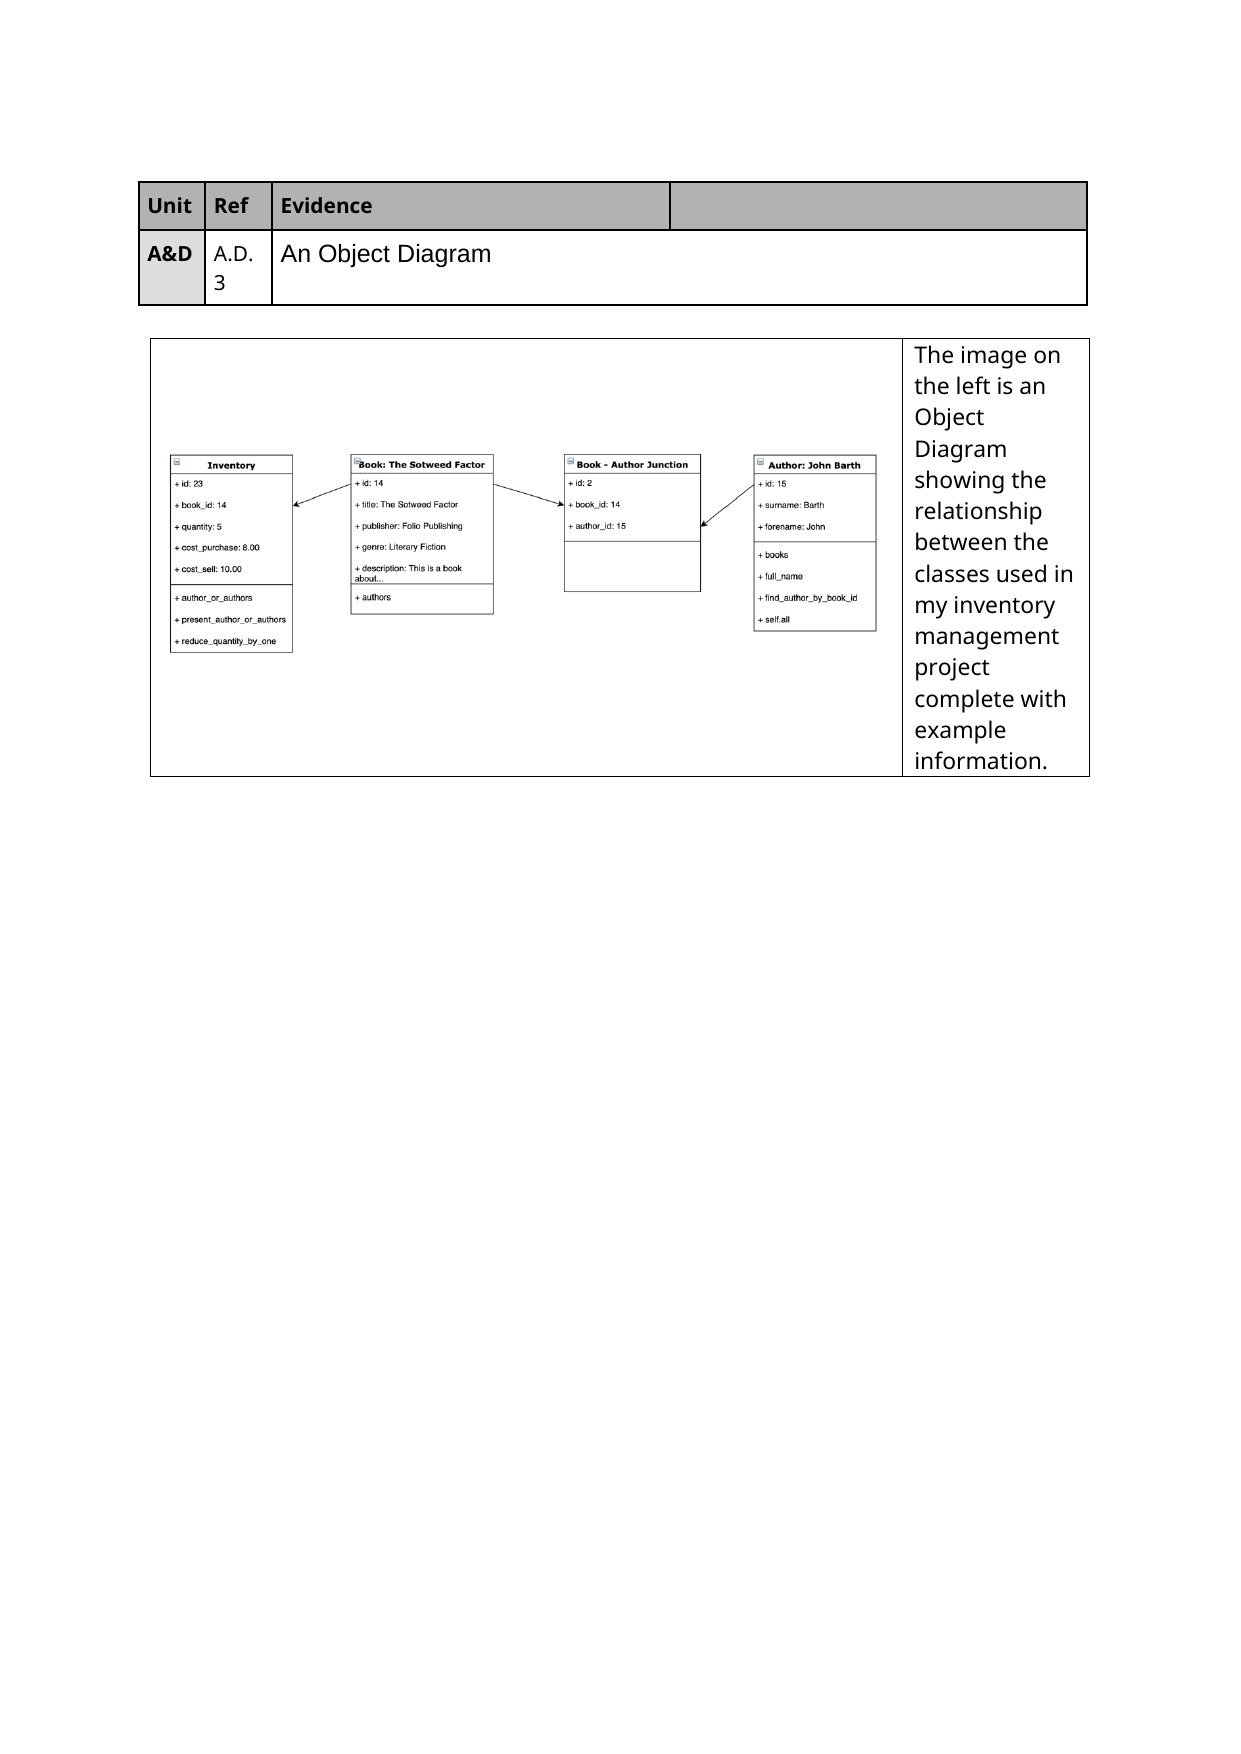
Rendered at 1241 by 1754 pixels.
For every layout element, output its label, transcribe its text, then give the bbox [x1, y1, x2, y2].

table_header Unit [140, 183, 204, 229]
table_header [151, 339, 902, 776]
table_cell A&D [140, 231, 204, 304]
table_header [671, 183, 1086, 229]
table_cell A.D.3 [206, 231, 271, 304]
table_header Ref [206, 183, 271, 229]
picture [161, 440, 892, 674]
table_header Evidence [273, 183, 669, 229]
table_header The image on the left is an Object Diagram showing the relationship between the classes used in my inventory management project complete with example information. [903, 339, 1089, 776]
table_cell An Object Diagram [273, 231, 1086, 304]
